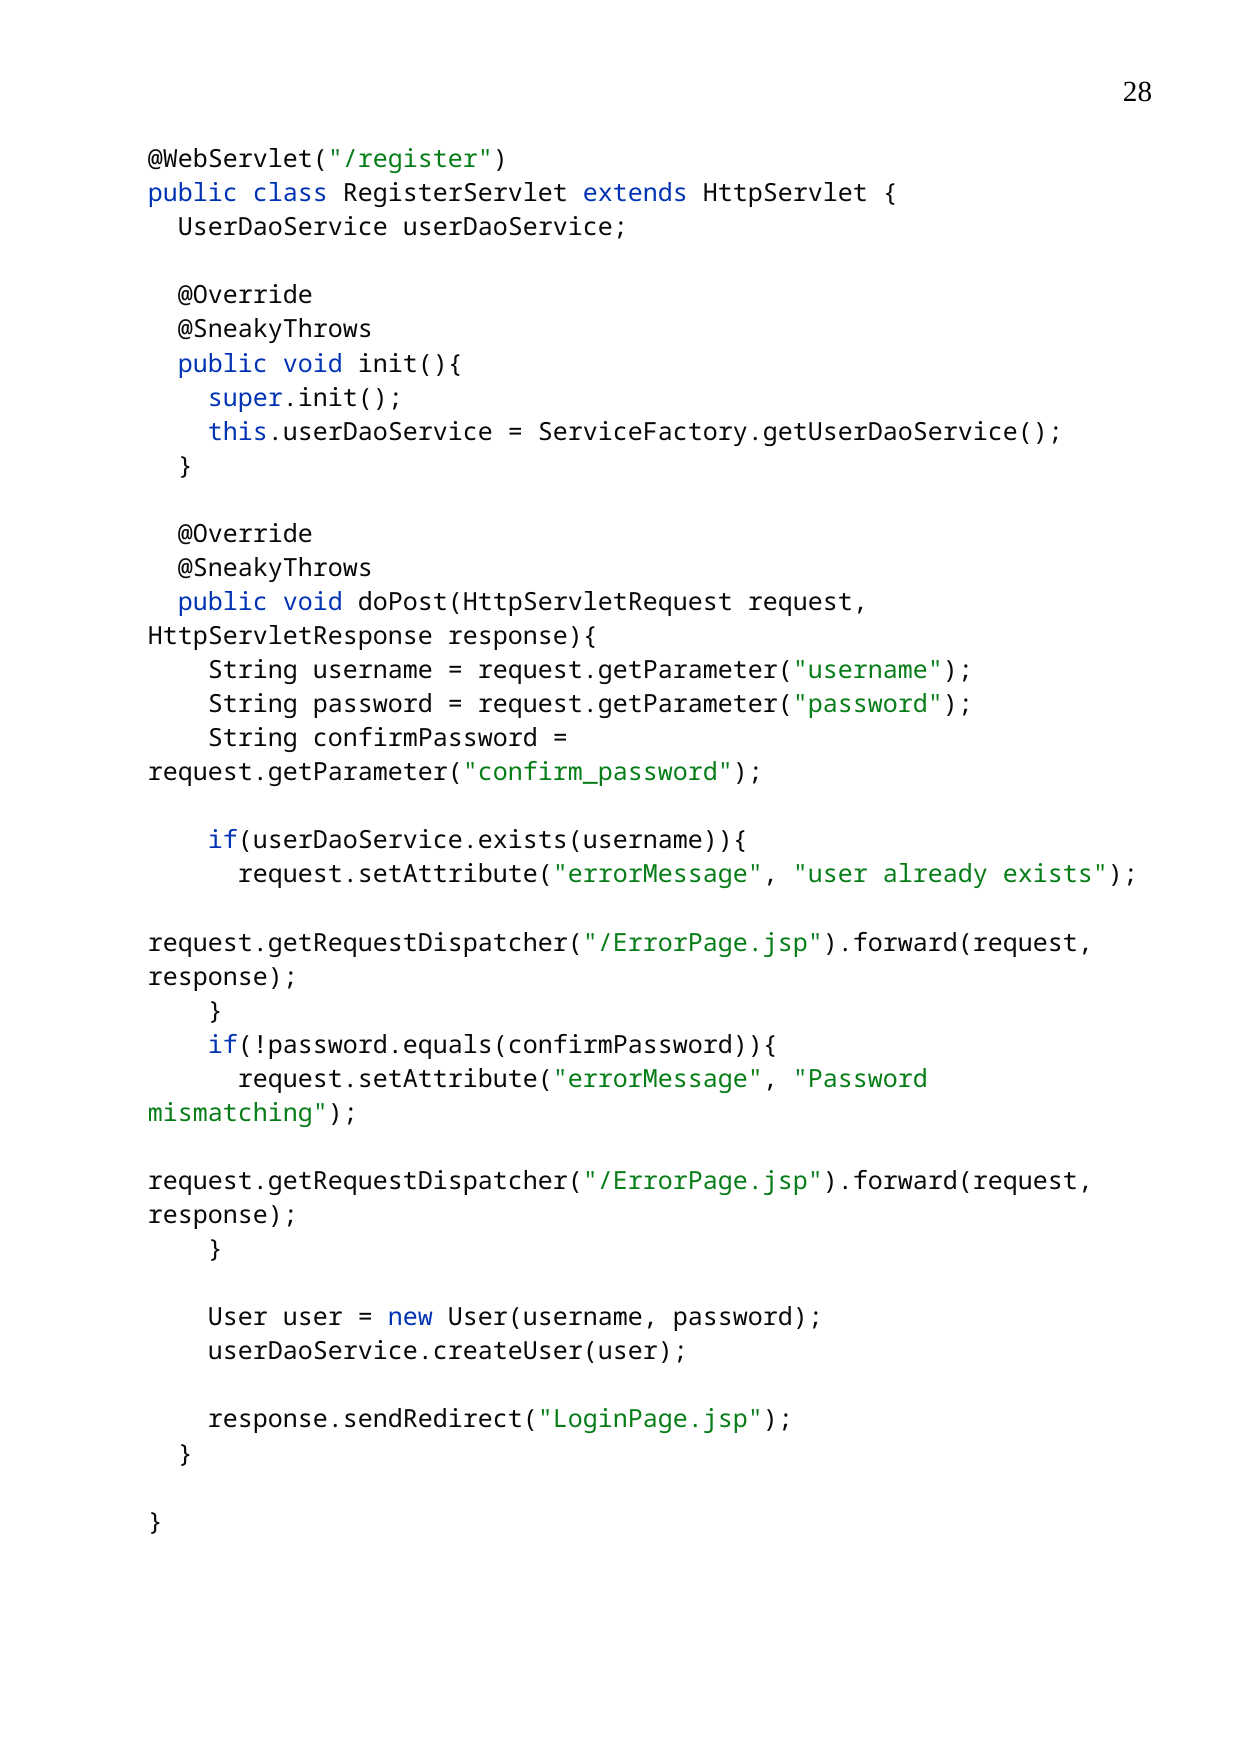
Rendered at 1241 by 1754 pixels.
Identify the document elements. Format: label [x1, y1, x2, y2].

text [148, 141, 1152, 1537]
